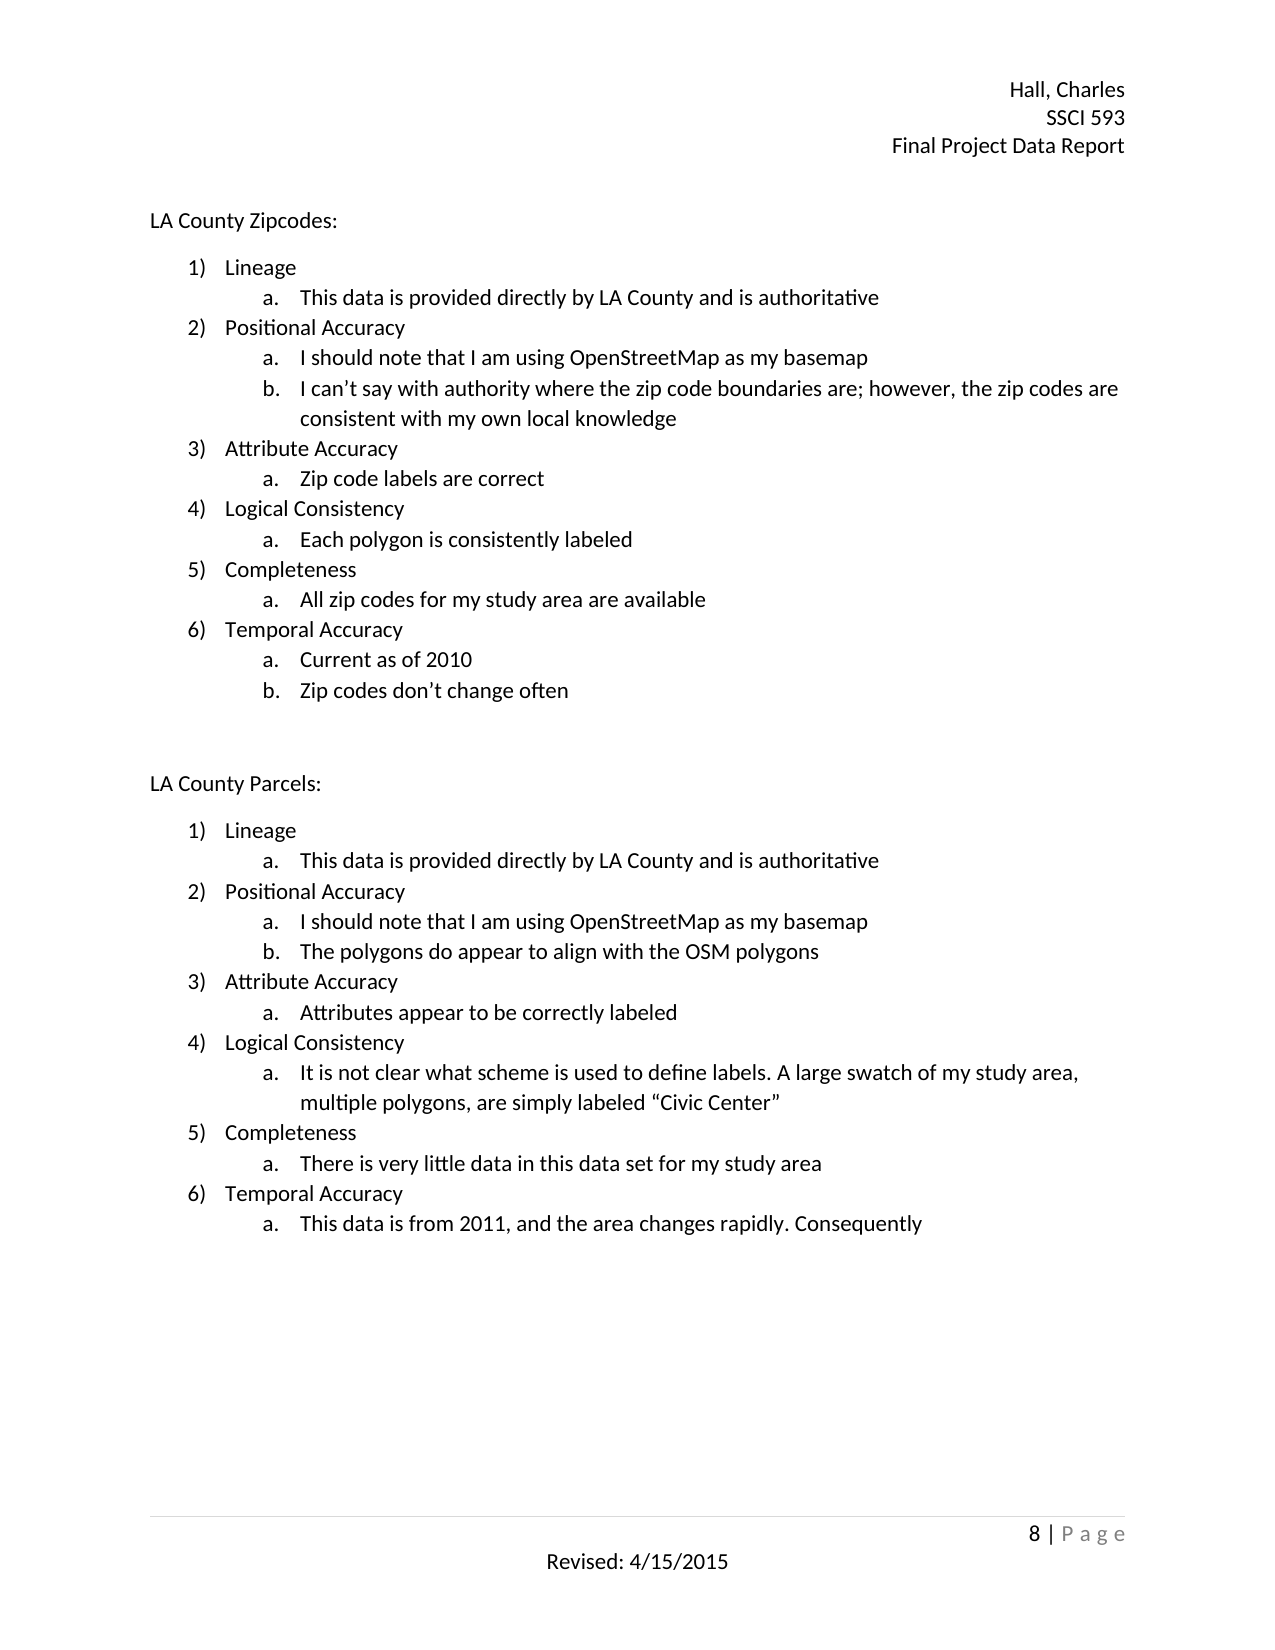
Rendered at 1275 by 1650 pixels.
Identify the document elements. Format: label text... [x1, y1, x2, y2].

list Attribute Accuracy [187, 967, 1125, 995]
list Lineage [187, 253, 1125, 281]
list There is very little data in this data set for my study area [262, 1149, 1125, 1177]
list It is not clear what scheme is used to define labels. A large swatch of my study area, multiple polygons, are simply labeled “Civic Center” [262, 1058, 1125, 1116]
list Temporal Accuracy [187, 615, 1125, 643]
list Each polygon is consistently labeled [262, 525, 1125, 553]
list I should note that I am using OpenStreetMap as my basemap [262, 907, 1125, 935]
text LA County Zipcodes: [150, 206, 1125, 234]
list This data is provided directly by LA County and is authoritative [262, 283, 1125, 311]
list Attribute Accuracy [187, 434, 1125, 462]
list Positional Accuracy [187, 877, 1125, 905]
list Positional Accuracy [187, 313, 1125, 341]
list Logical Consistency [187, 494, 1125, 522]
list Lineage [187, 816, 1125, 844]
list This data is provided directly by LA County and is authoritative [262, 847, 1125, 874]
list Zip codes don’t change often [262, 676, 1125, 704]
text LA County Parcels: [150, 769, 1125, 797]
list Zip code labels are correct [262, 464, 1125, 492]
list Completeness [187, 555, 1125, 583]
list The polygons do appear to align with the OSM polygons [262, 937, 1125, 965]
list Logical Consistency [187, 1028, 1125, 1056]
list I can’t say with authority where the zip code boundaries are; however, the zip codes are consistent with my own local knowledge [262, 374, 1125, 432]
list Current as of 2010 [262, 646, 1125, 673]
list Temporal Accuracy [187, 1179, 1125, 1207]
list All zip codes for my study area are available [262, 585, 1125, 613]
list I should note that I am using OpenStreetMap as my basemap [262, 343, 1125, 371]
list Attributes appear to be correctly labeled [262, 998, 1125, 1026]
list This data is from 2011, and the area changes rapidly. Consequently [262, 1209, 1125, 1237]
list Completeness [187, 1118, 1125, 1146]
